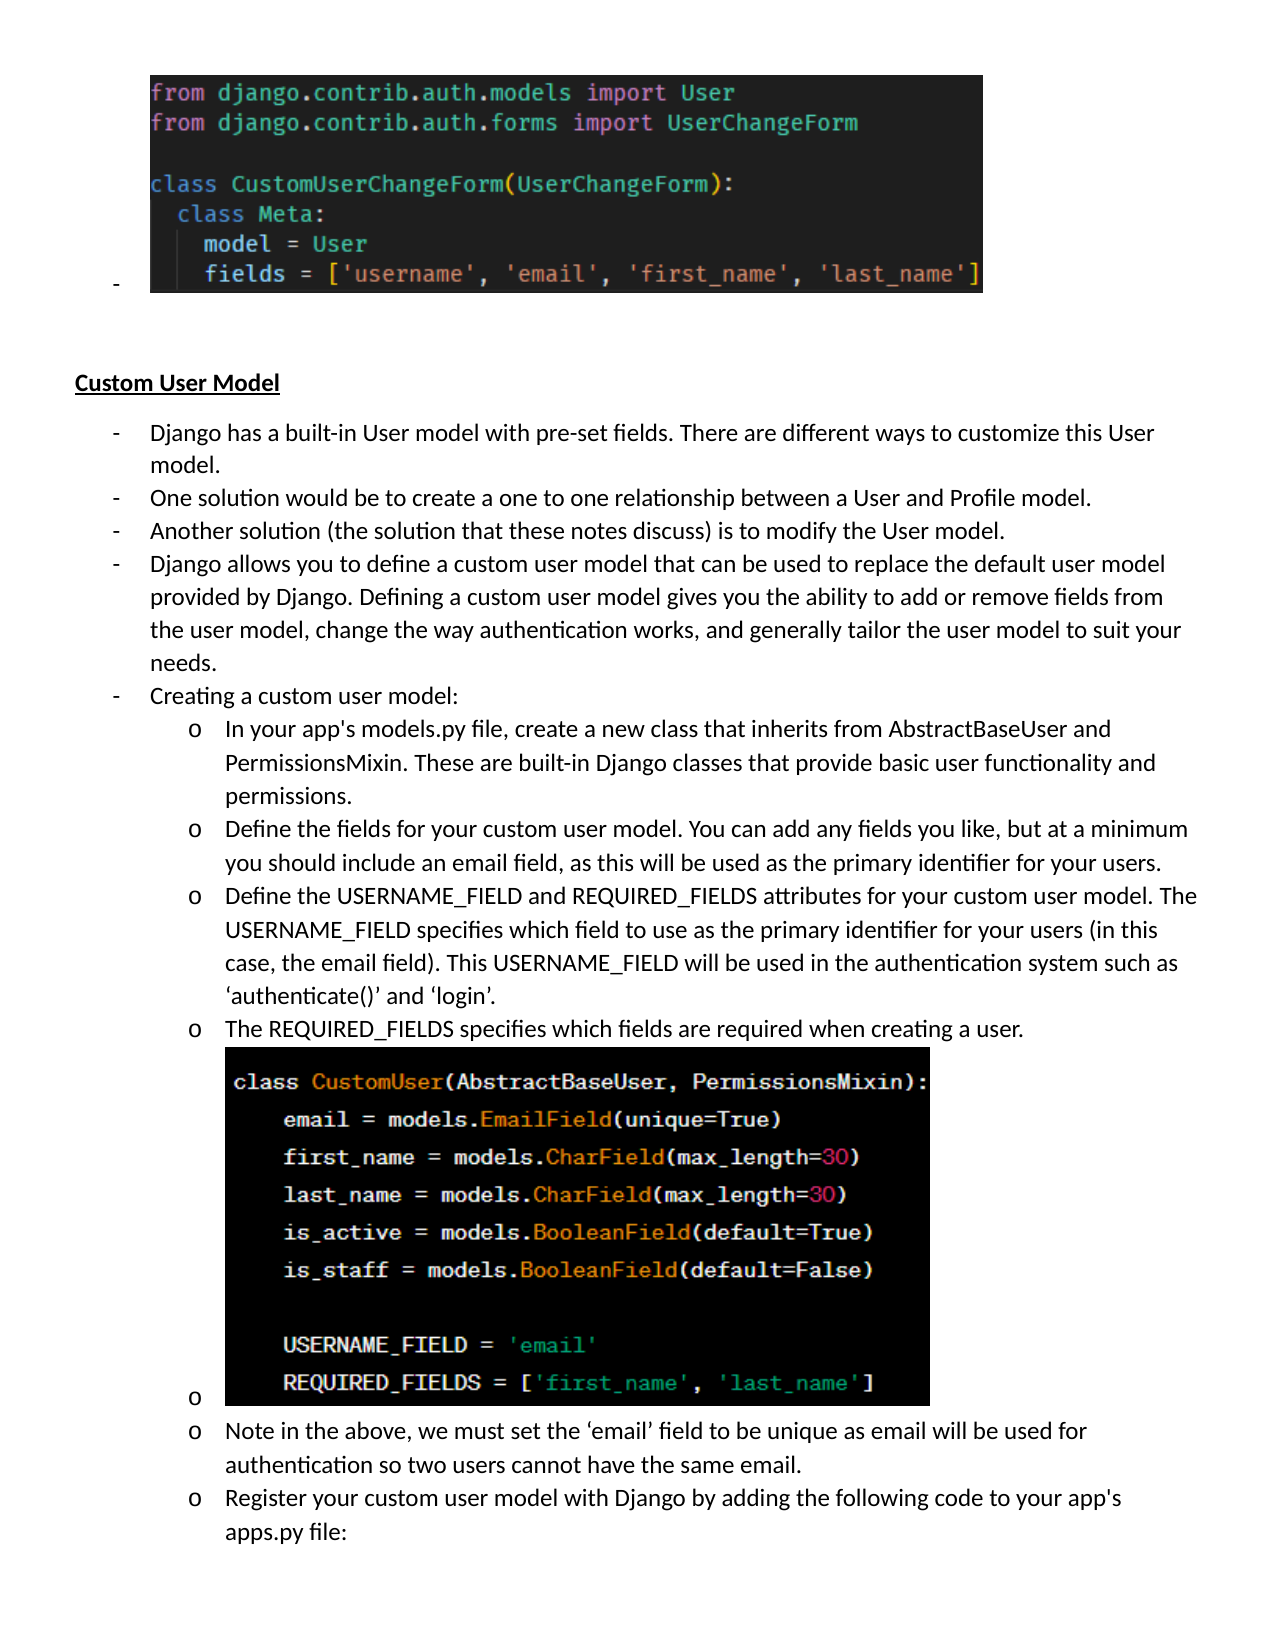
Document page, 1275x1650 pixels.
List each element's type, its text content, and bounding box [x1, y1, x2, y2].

list In your app's models.py file, create a new class that inherits from AbstractBaseUser and PermissionsMixin. These are built-in Django classes that provide basic user functionality and permissions. [187, 713, 1200, 811]
list Register your custom user model with Django by adding the following code to your app's apps.py file: [187, 1482, 1200, 1547]
list Django has a built-in User model with pre-set fields. There are different ways to customize this User model. [112, 417, 1200, 480]
picture [225, 1047, 930, 1406]
list The REQUIRED_FIELDS specifies which fields are required when creating a user. [187, 1013, 1200, 1045]
list Another solution (the solution that these notes discuss) is to modify the User model. [112, 515, 1200, 546]
list Django allows you to define a custom user model that can be used to replace the default user model provided by Django. Defining a custom user model gives you the ability to add or remove fields from the user model, change the way authentication works, and generally tailor the user model to suit your needs. [112, 548, 1200, 678]
list Define the USERNAME_FIELD and REQUIRED_FIELDS attributes for your custom user model. The USERNAME_FIELD specifies which field to use as the primary identifier for your users (in this case, the email field). This USERNAME_FIELD will be used in the authentication system such as ‘authenticate()’ and ‘login’. [187, 880, 1200, 1011]
list Define the fields for your custom user model. You can add any fields you like, but at a minimum you should include an email field, as this will be used as the primary identifier for your users. [187, 813, 1200, 878]
list Creating a custom user model: [112, 680, 1200, 711]
picture [150, 75, 983, 293]
list One solution would be to create a one to one relationship between a User and Profile model. [112, 482, 1200, 513]
list Note in the above, we must set the ‘email’ field to be unique as email will be used for authentication so two users cannot have the same email. [187, 1415, 1200, 1479]
text Custom User Model [75, 367, 1200, 398]
